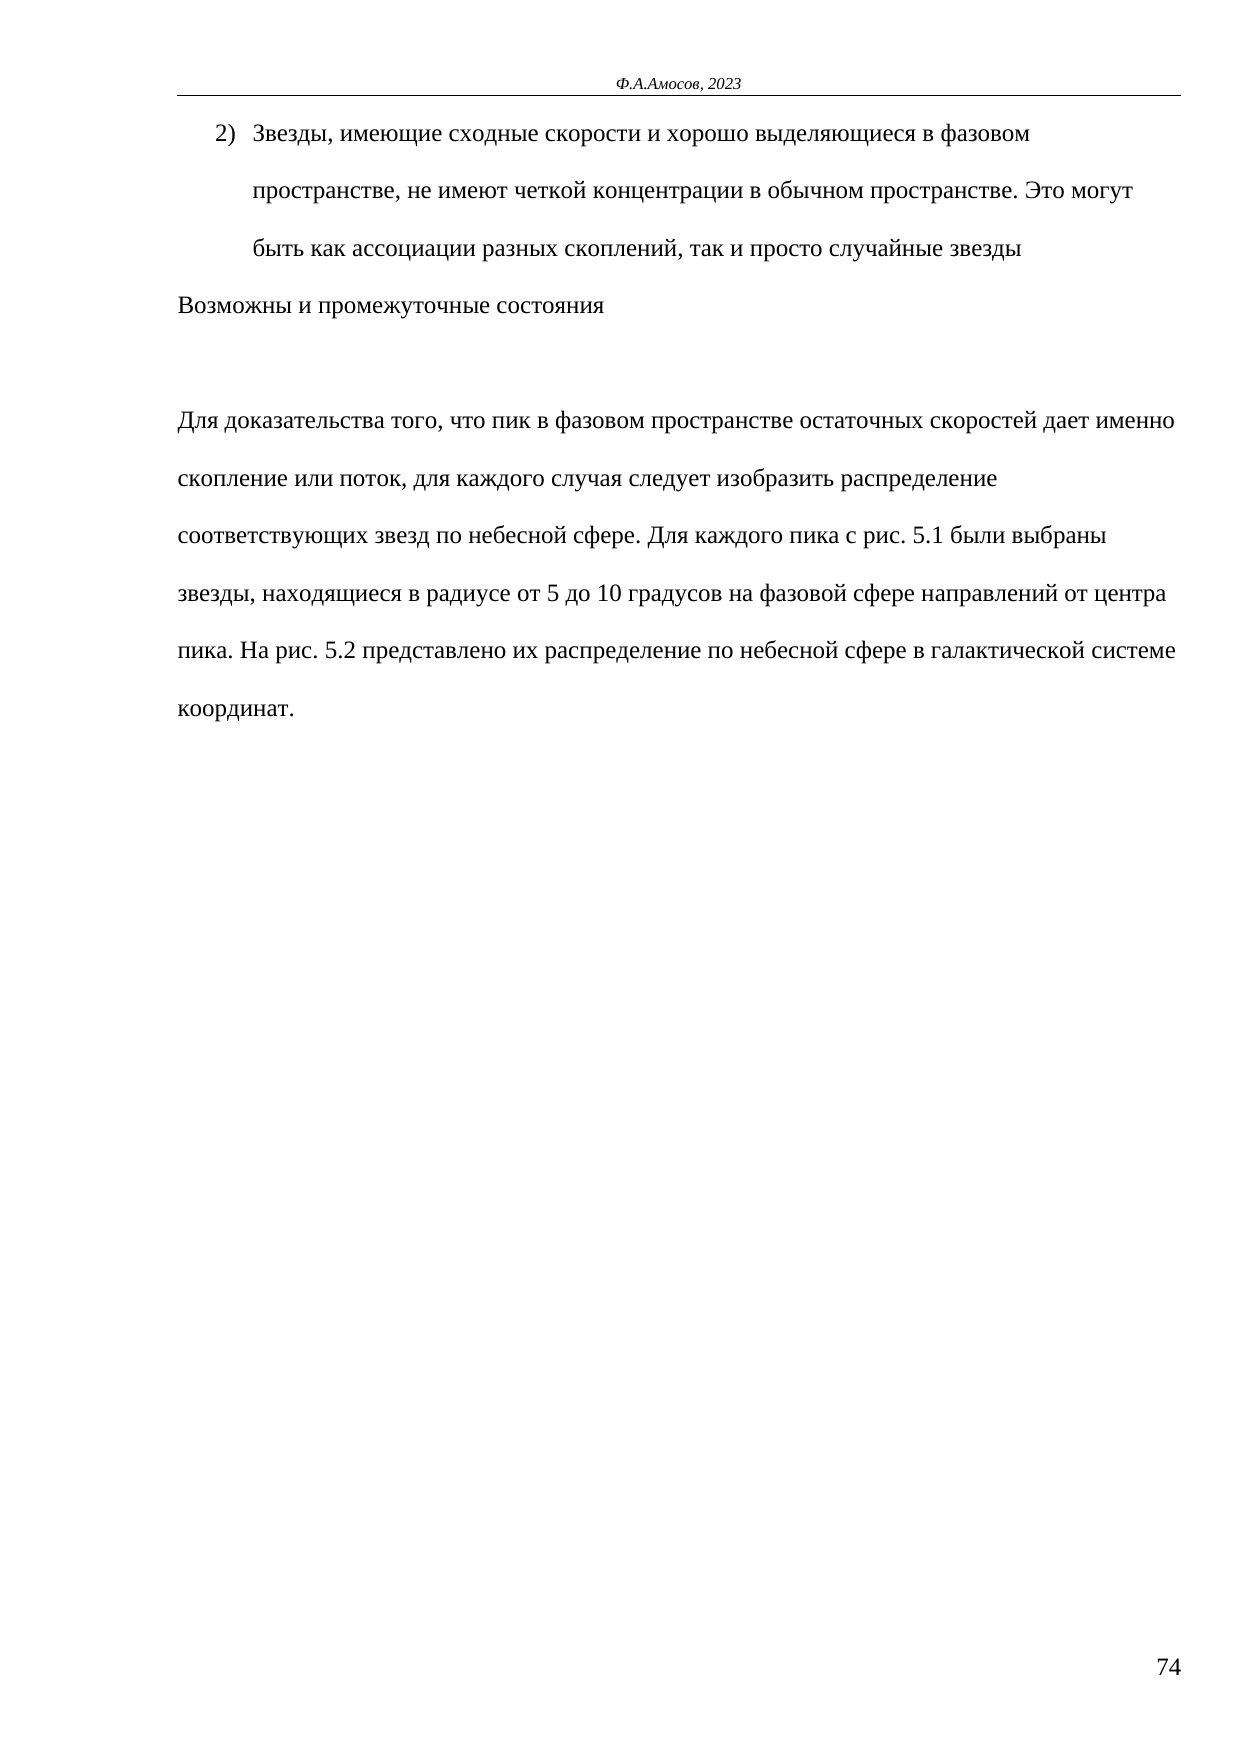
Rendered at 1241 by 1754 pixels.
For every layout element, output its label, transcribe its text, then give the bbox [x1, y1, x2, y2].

list Звезды, имеющие сходные скорости и хорошо выделяющиеся в фазовом пространстве, не имеют четкой концентрации в обычном пространстве. Это могут быть как ассоциации разных скоплений, так и просто случайные звезды [215, 118, 1181, 262]
text Для доказательства того, что пик в фазовом пространстве остаточных скоростей дает именно скопление или поток, для каждого случая следует изобразить распределение соответствующих звезд по небесной сфере. Для каждого пика с рис. 5.1 были выбраны звезды, находящиеся в радиусе от 5 до 10 градусов на фазовой сфере направлений от центра пика. На рис. 5.2 представлено их распределение по небесной сфере в галактической системе координат. [177, 406, 1181, 722]
text Возможны и промежуточные состояния [177, 291, 1181, 319]
